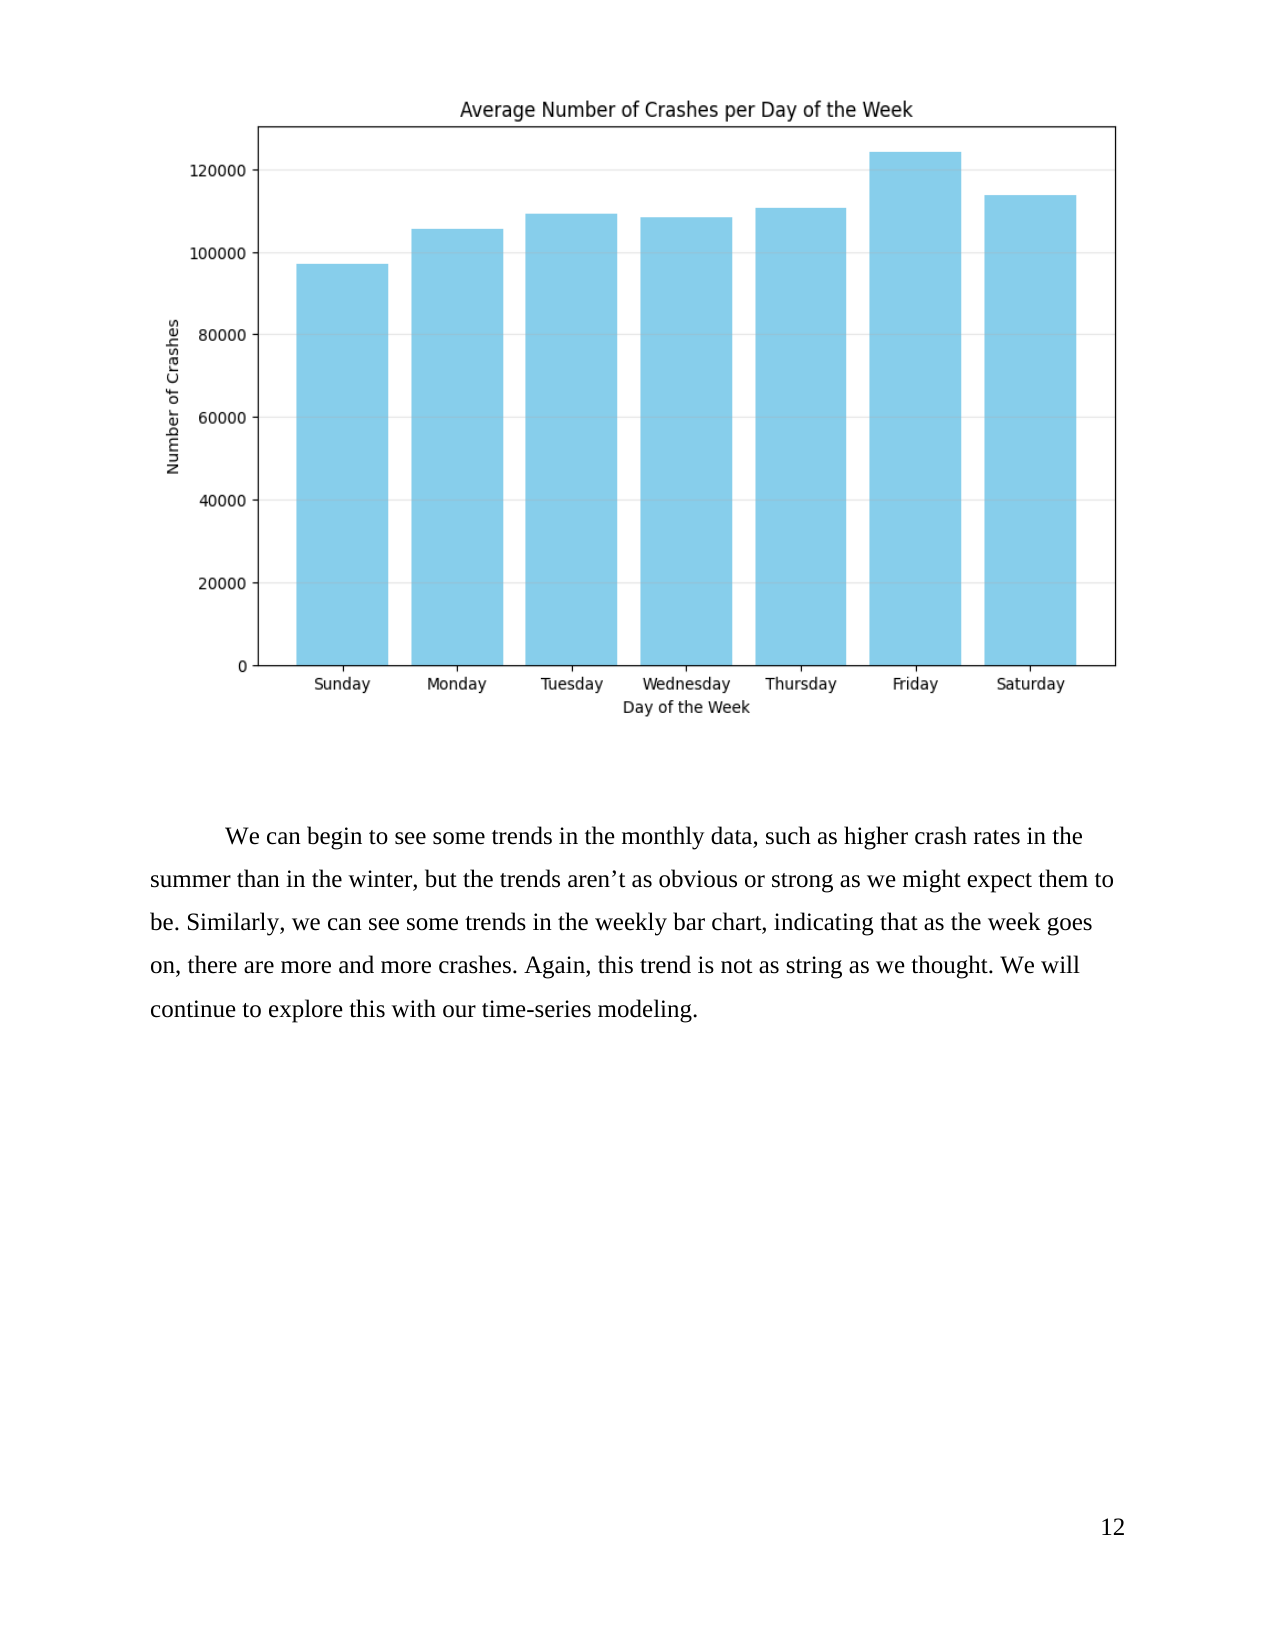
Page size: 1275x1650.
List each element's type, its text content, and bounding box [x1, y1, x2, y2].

picture [156, 90, 1124, 727]
text We can begin to see some trends in the monthly data, such as higher crash rates in the summer than in the winter, but the trends aren’t as obvious or strong as we might expect them to be. Similarly, we can see some trends in the weekly bar chart, indicating that as the week goes on, there are more and more crashes. Again, this trend is not as string as we thought. We will continue to explore this with our time-series modeling. [150, 821, 1125, 1022]
